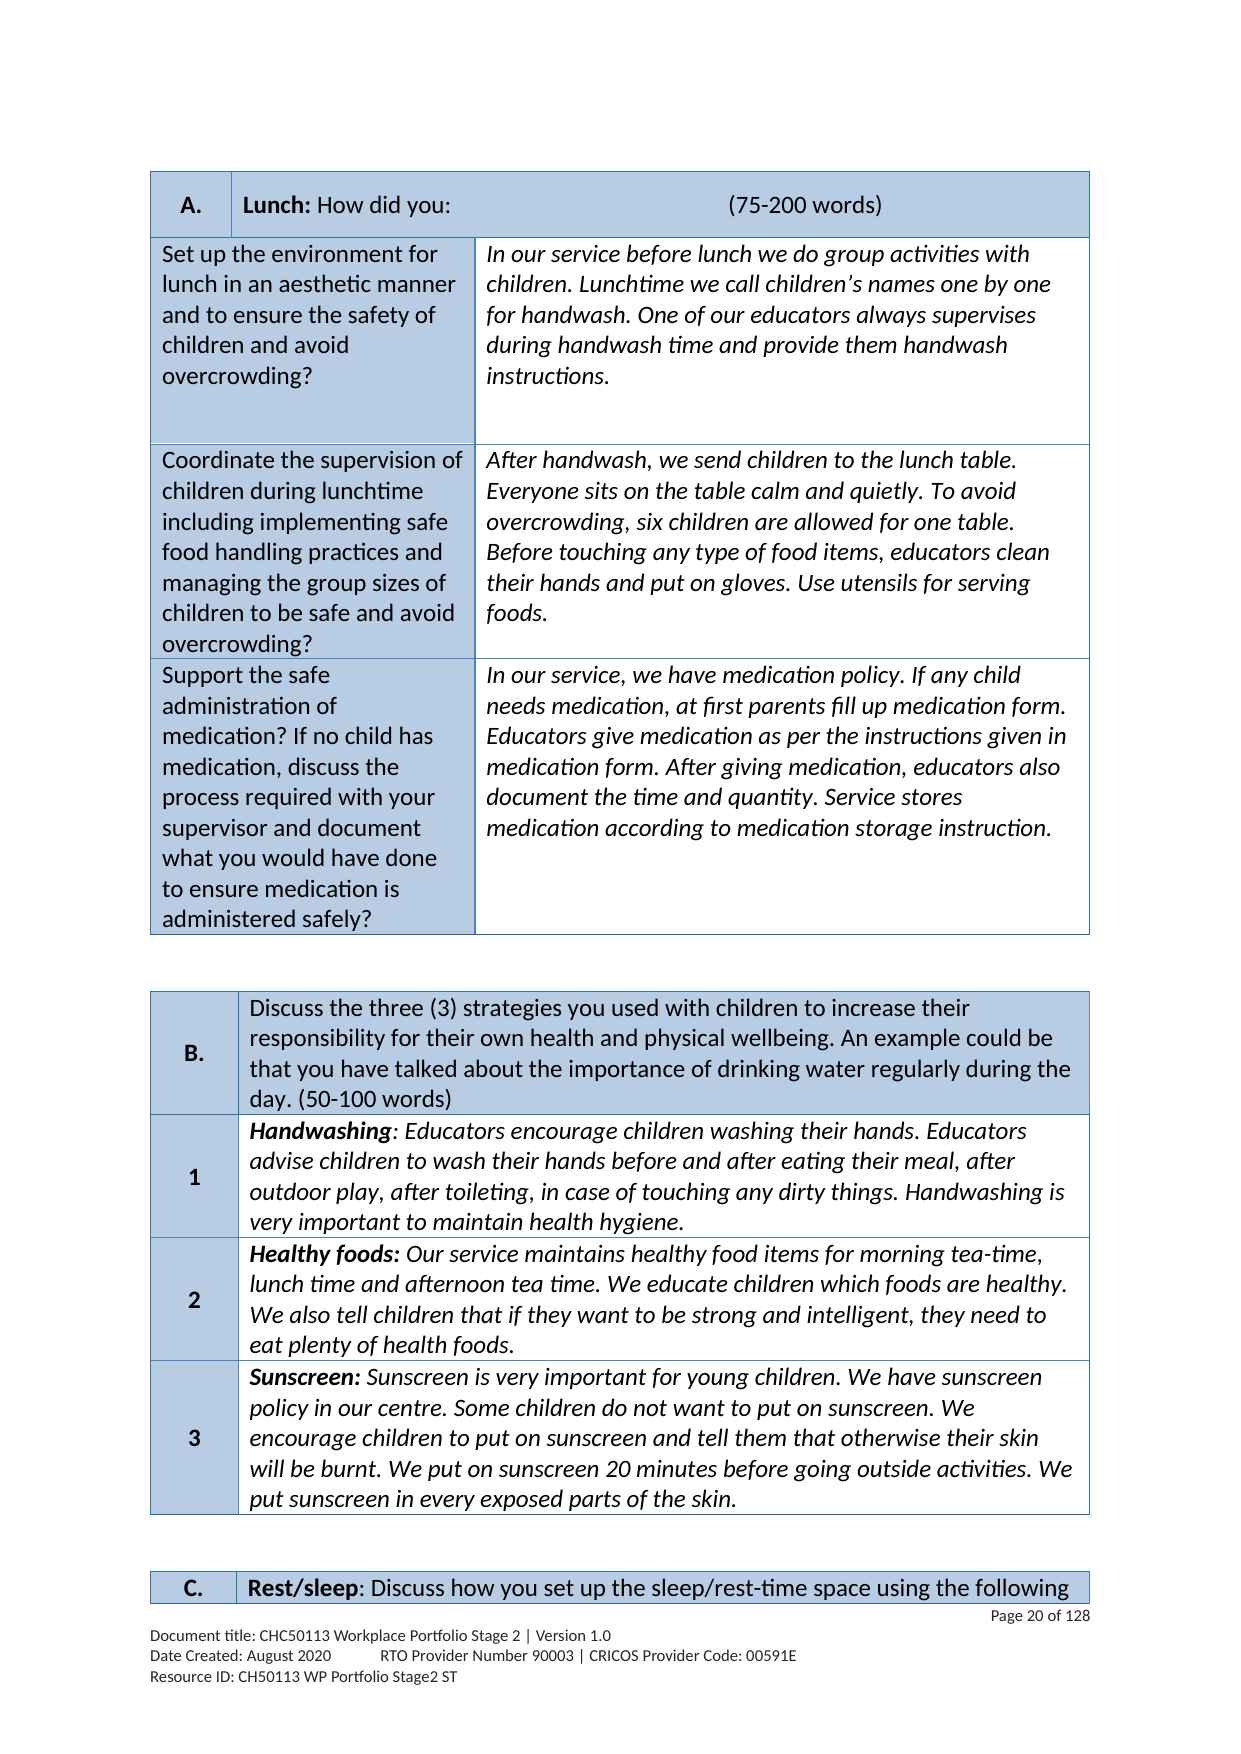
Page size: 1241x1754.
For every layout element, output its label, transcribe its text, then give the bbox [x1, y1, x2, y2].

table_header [237, 1572, 1089, 1603]
table_cell 2 [151, 1238, 238, 1360]
table_header Discuss the three (3) strategies you used with children to increase their responsibility for their own health and physical wellbeing. An example could be that you have talked about the importance of drinking water regularly during the day. (50-100 words) [239, 992, 1089, 1114]
table_header A. [151, 172, 231, 237]
table_header B. [151, 992, 238, 1114]
table_cell Sunscreen: Sunscreen is very important for young children. We have sunscreen policy in our centre. Some children do not want to put on sunscreen. We encourage children to put on sunscreen and tell them that otherwise their skin will be burnt. We put on sunscreen 20 minutes before going outside activities. We put sunscreen in every exposed parts of the skin. [239, 1361, 1089, 1514]
table_cell Set up the environment for lunch in an aesthetic manner and to ensure the safety of children and avoid overcrowding? [151, 238, 474, 443]
table_cell Healthy foods: Our service maintains healthy food items for morning tea-time, lunch time and afternoon tea time. We educate children which foods are healthy. We also tell children that if they want to be strong and intelligent, they need to eat plenty of health foods. [239, 1238, 1089, 1360]
table_cell After handwash, we send children to the lunch table. Everyone sits on the table calm and quietly. To avoid overcrowding, six children are allowed for one table. Before touching any type of food items, educators clean their hands and put on gloves. Use utensils for serving foods. [476, 445, 1089, 658]
table_cell Coordinate the supervision of children during lunchtime including implementing safe food handling practices and managing the group sizes of children to be safe and avoid overcrowding? [151, 445, 474, 658]
table_header C. [151, 1572, 236, 1603]
table_cell 1 [151, 1115, 238, 1237]
table_cell Handwashing: Educators encourage children washing their hands. Educators advise children to wash their hands before and after eating their meal, after outdoor play, after toileting, in case of touching any dirty things. Handwashing is very important to maintain health hygiene. [239, 1115, 1089, 1237]
table_cell In our service, we have medication policy. If any child needs medication, at first parents fill up medication form. Educators give medication as per the instructions given in medication form. After giving medication, educators also document the time and quantity. Service stores medication according to medication storage instruction. [476, 659, 1089, 934]
table_header Lunch: How did you: (75-200 words) [232, 172, 1089, 237]
table_cell 3 [151, 1361, 238, 1514]
table_cell In our service before lunch we do group activities with children. Lunchtime we call children’s names one by one for handwash. One of our educators always supervises during handwash time and provide them handwash instructions. [476, 238, 1089, 443]
table_cell Support the safe administration of medication? If no child has medication, discuss the process required with your supervisor and document what you would have done to ensure medication is administered safely? [151, 659, 474, 934]
